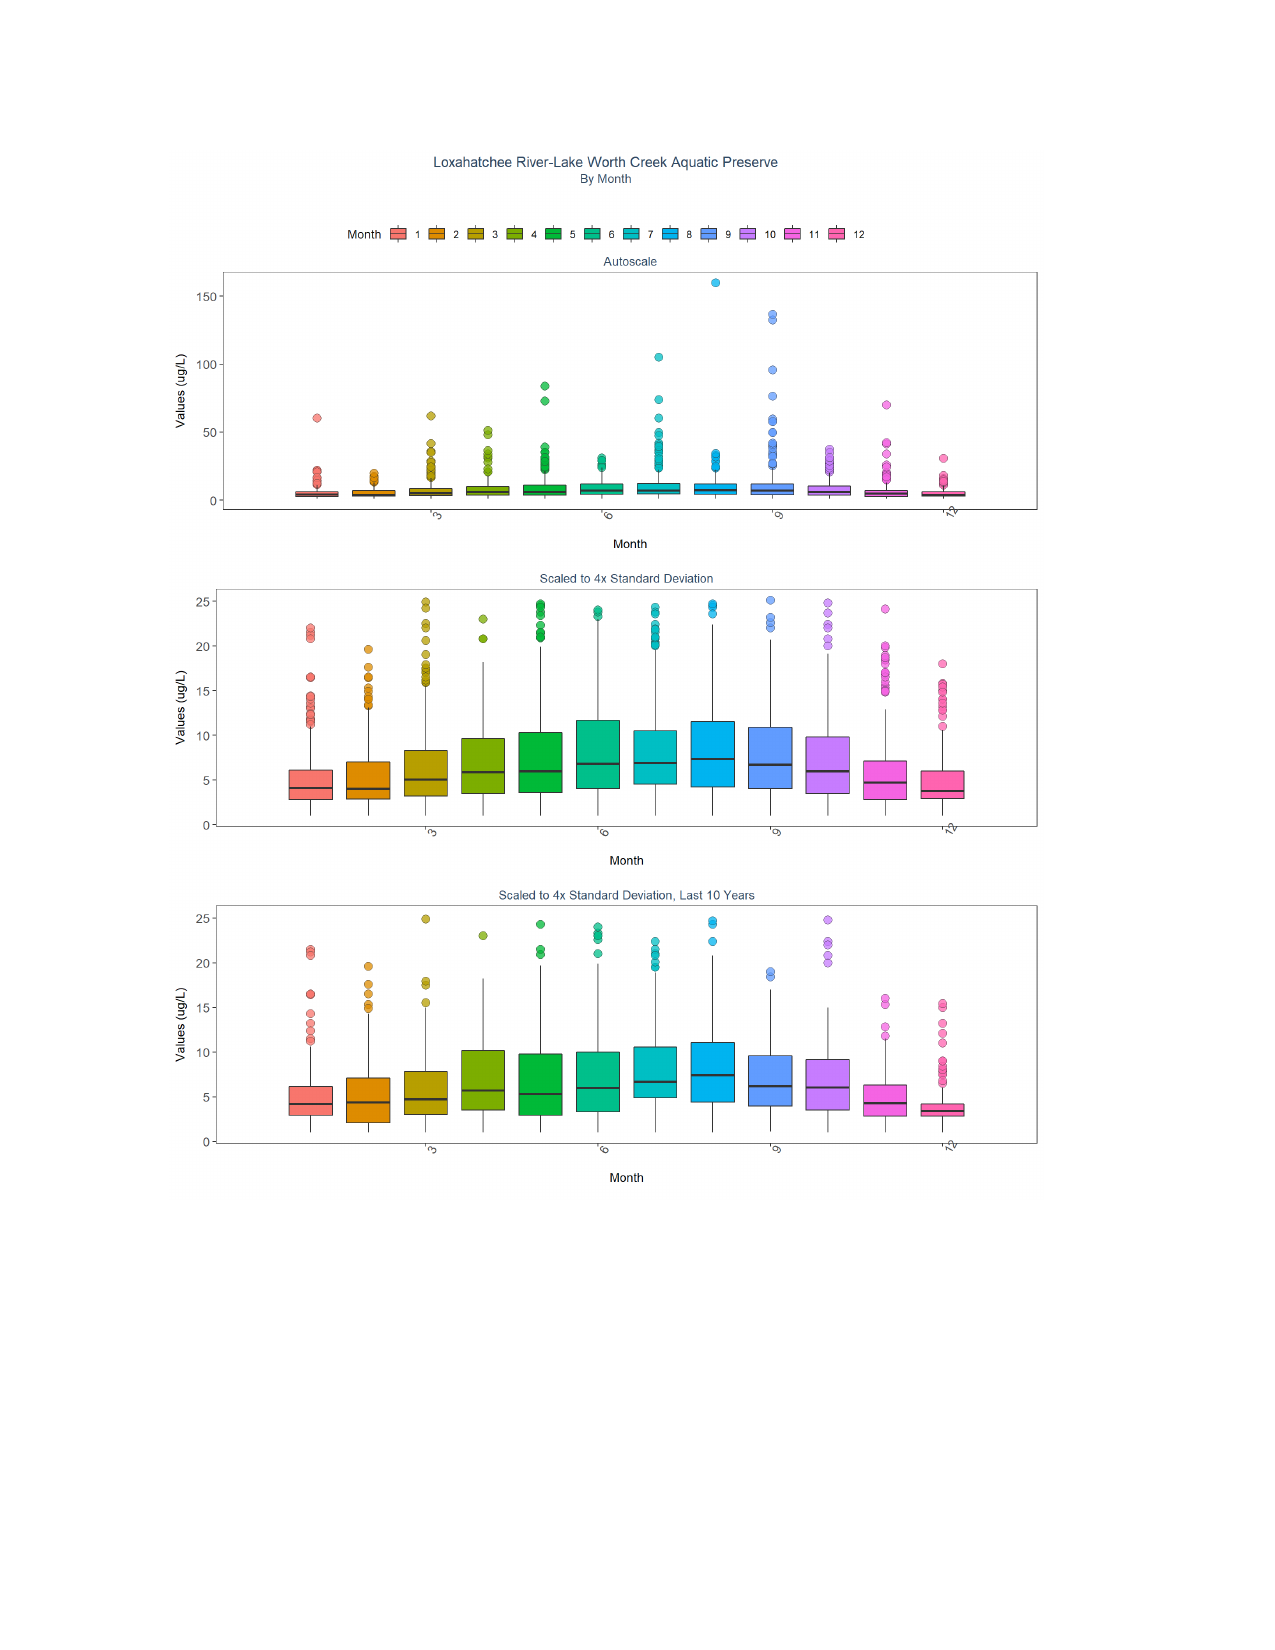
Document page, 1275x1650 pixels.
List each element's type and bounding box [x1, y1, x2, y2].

picture [168, 150, 1044, 1200]
